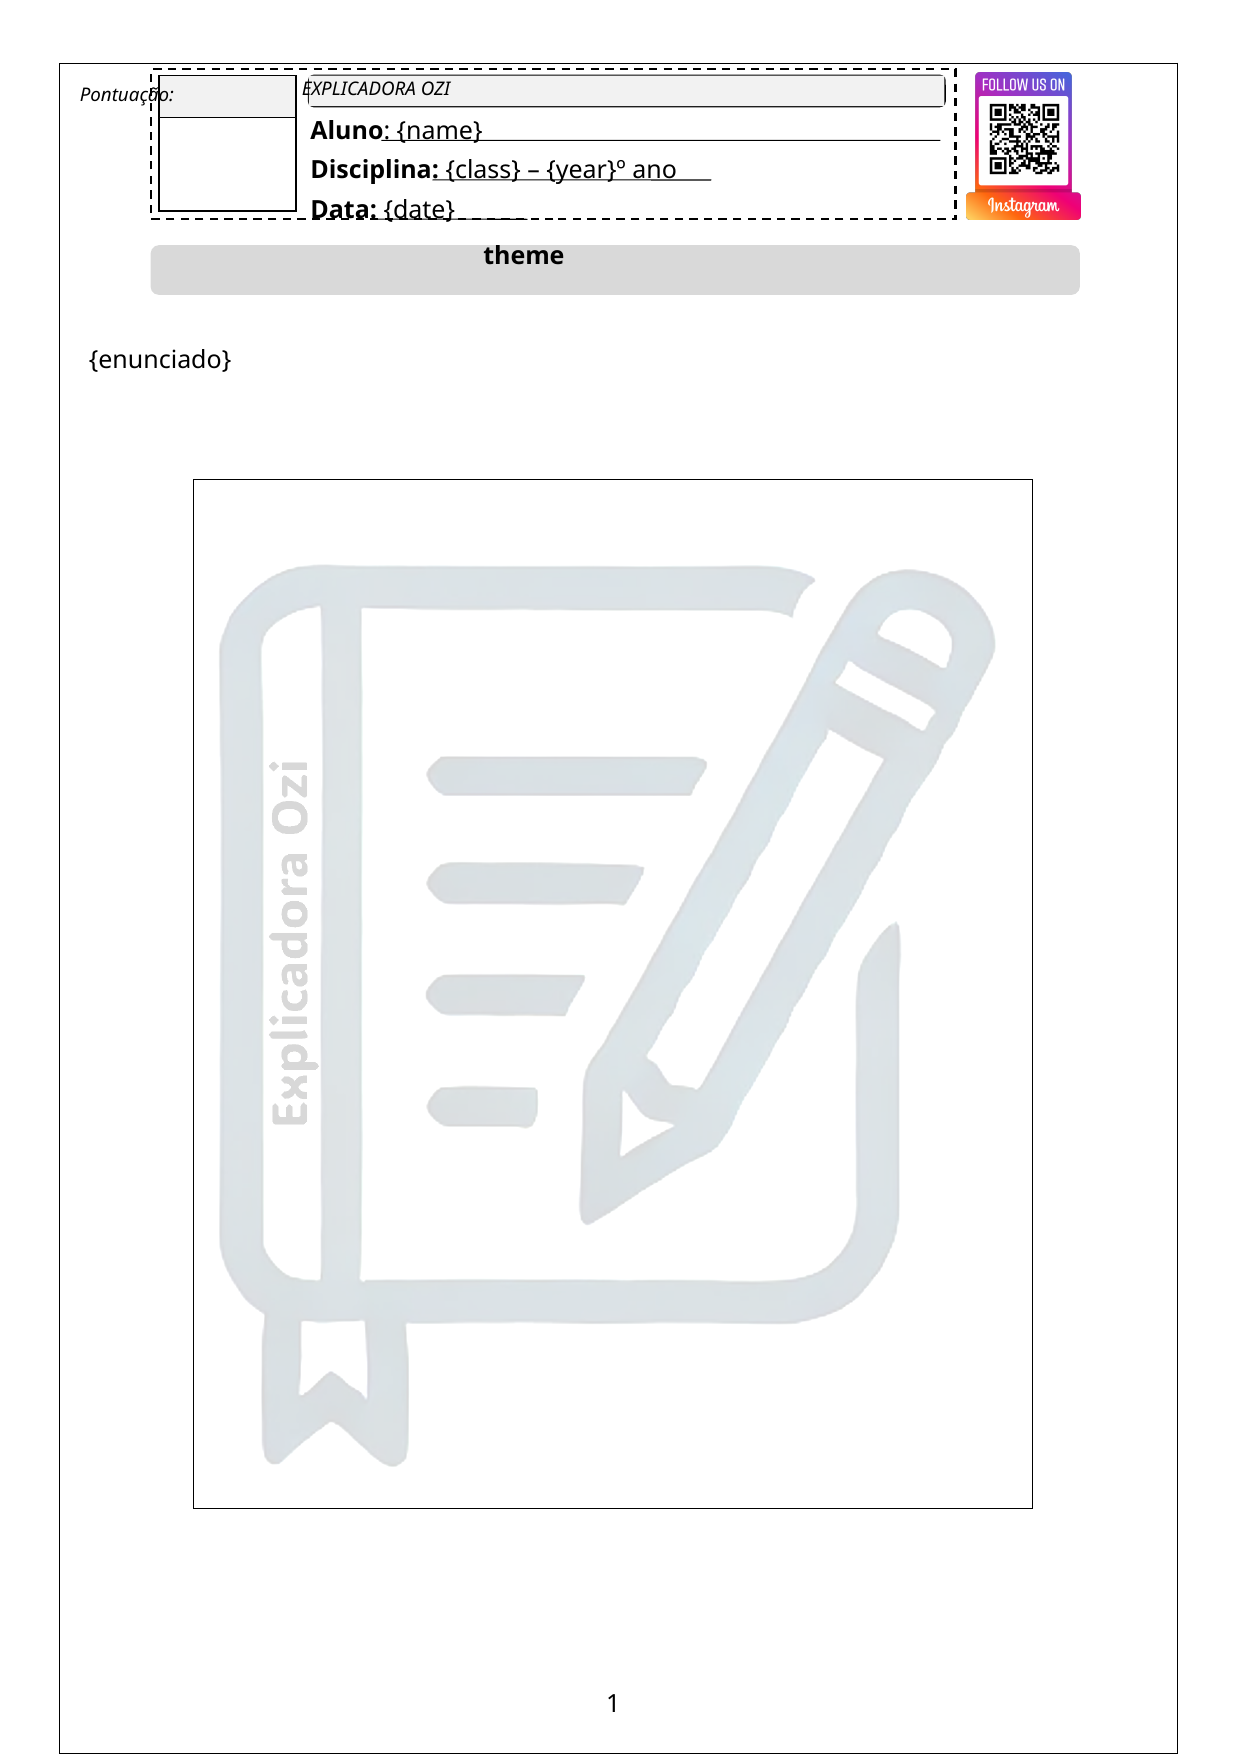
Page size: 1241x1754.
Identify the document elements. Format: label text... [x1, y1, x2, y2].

text {enunciado} [89, 342, 1167, 376]
picture [966, 72, 1081, 220]
